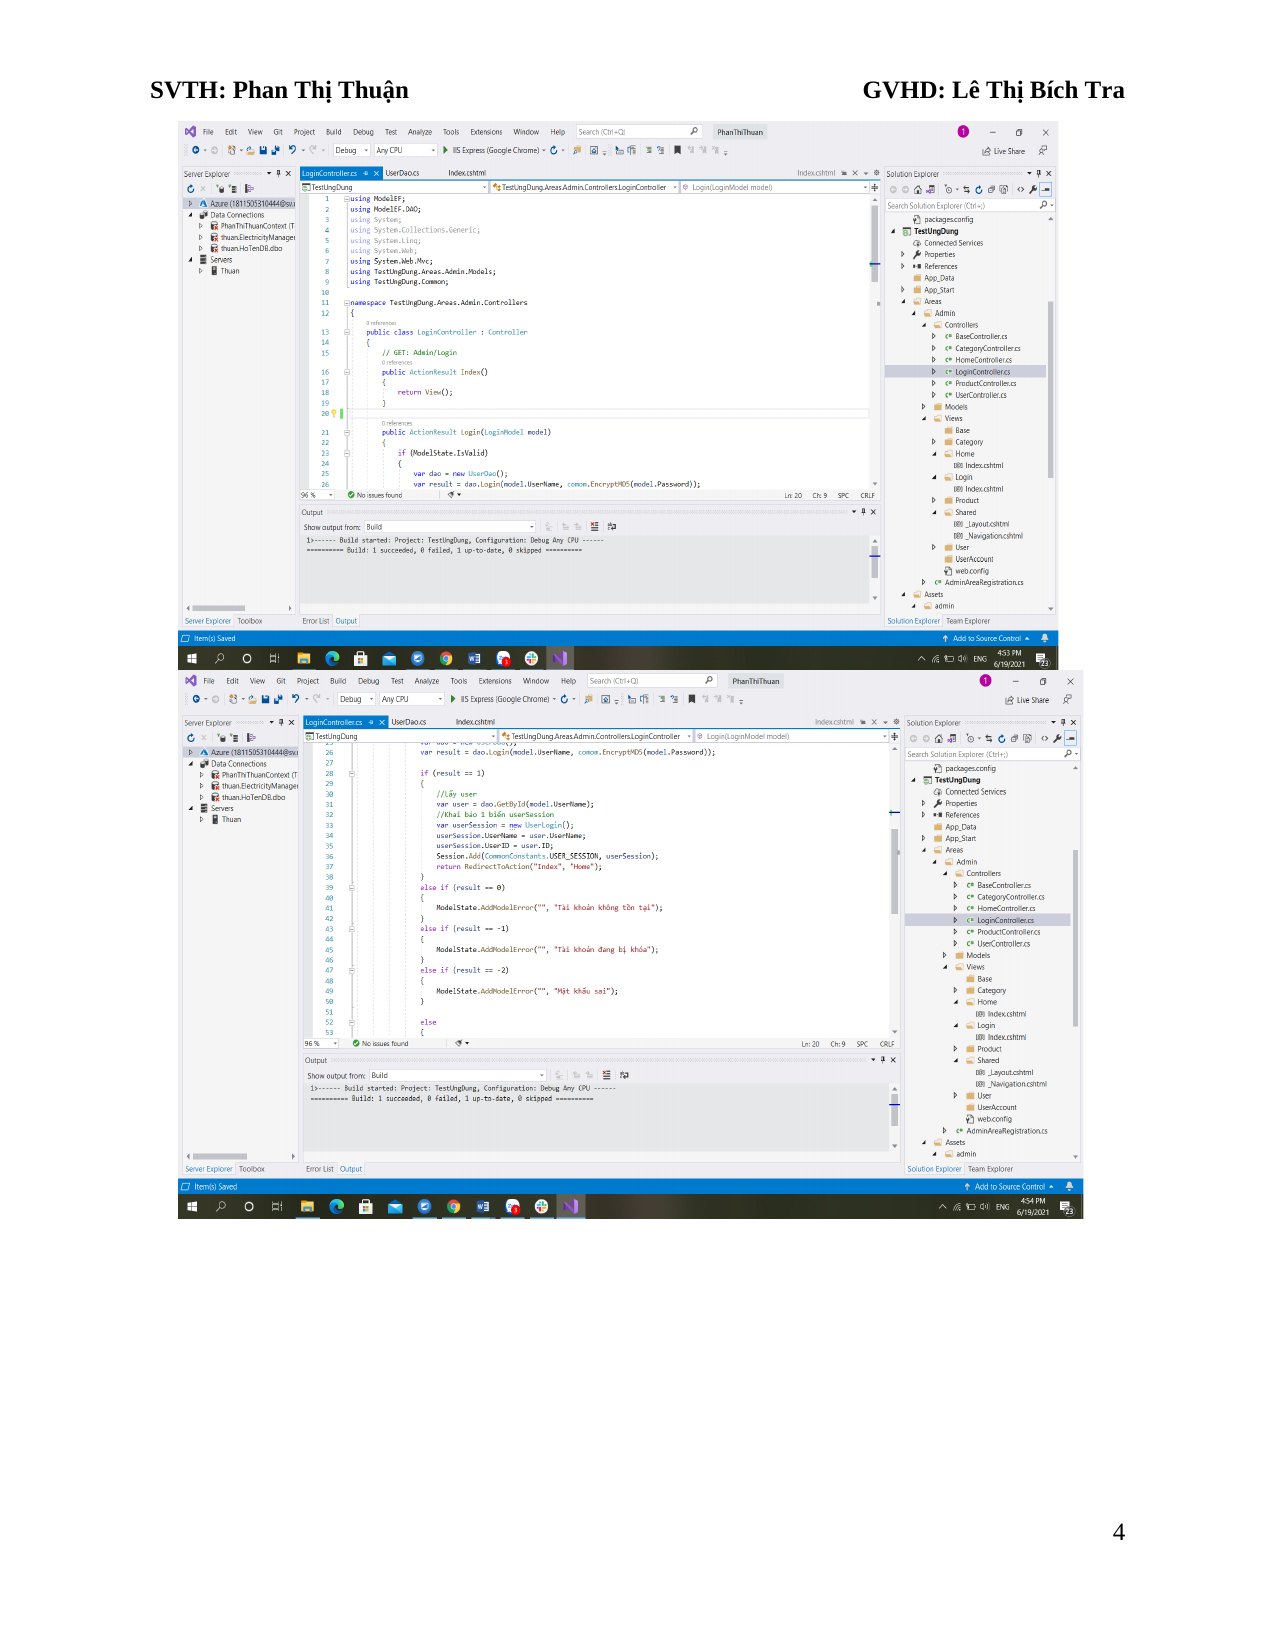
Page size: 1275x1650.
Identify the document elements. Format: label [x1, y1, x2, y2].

picture [178, 121, 1084, 1219]
